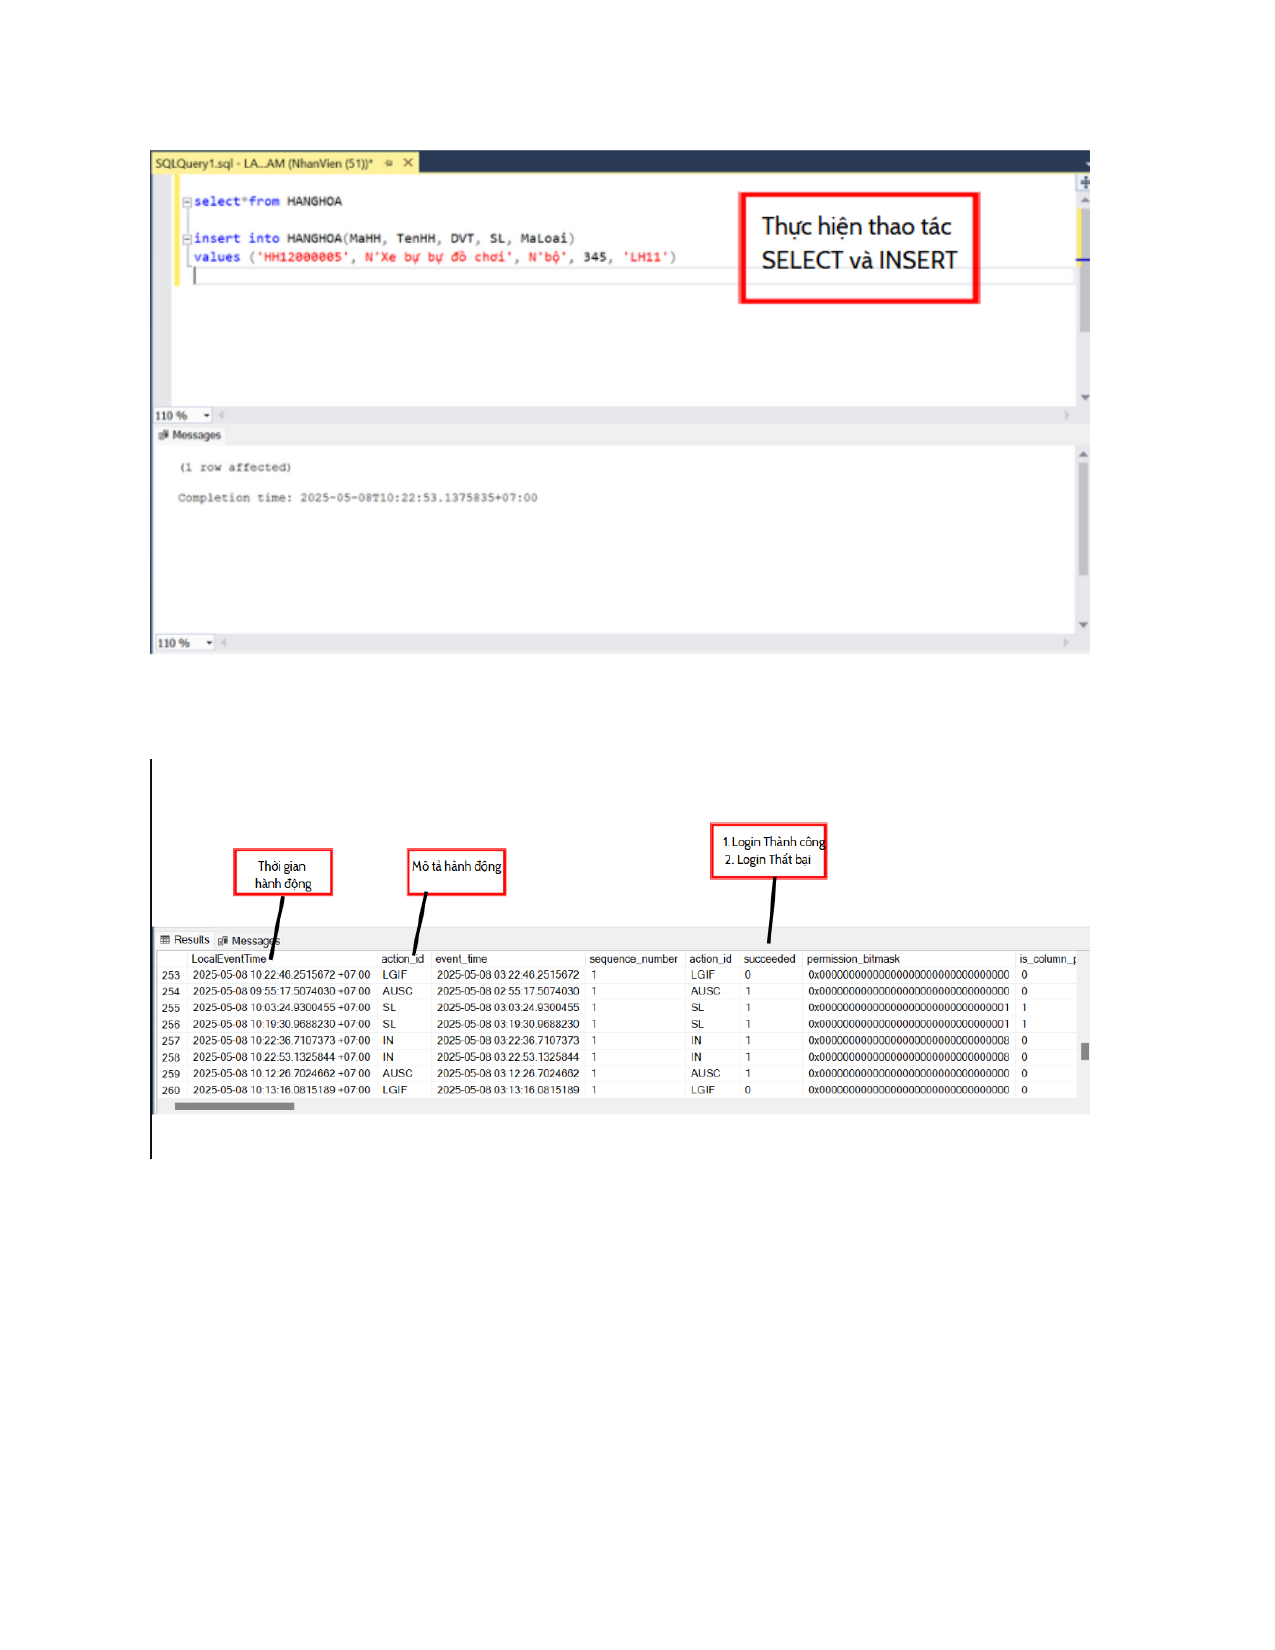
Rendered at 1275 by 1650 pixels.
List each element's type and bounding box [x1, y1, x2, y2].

picture [150, 759, 1090, 1159]
picture [150, 150, 1090, 657]
